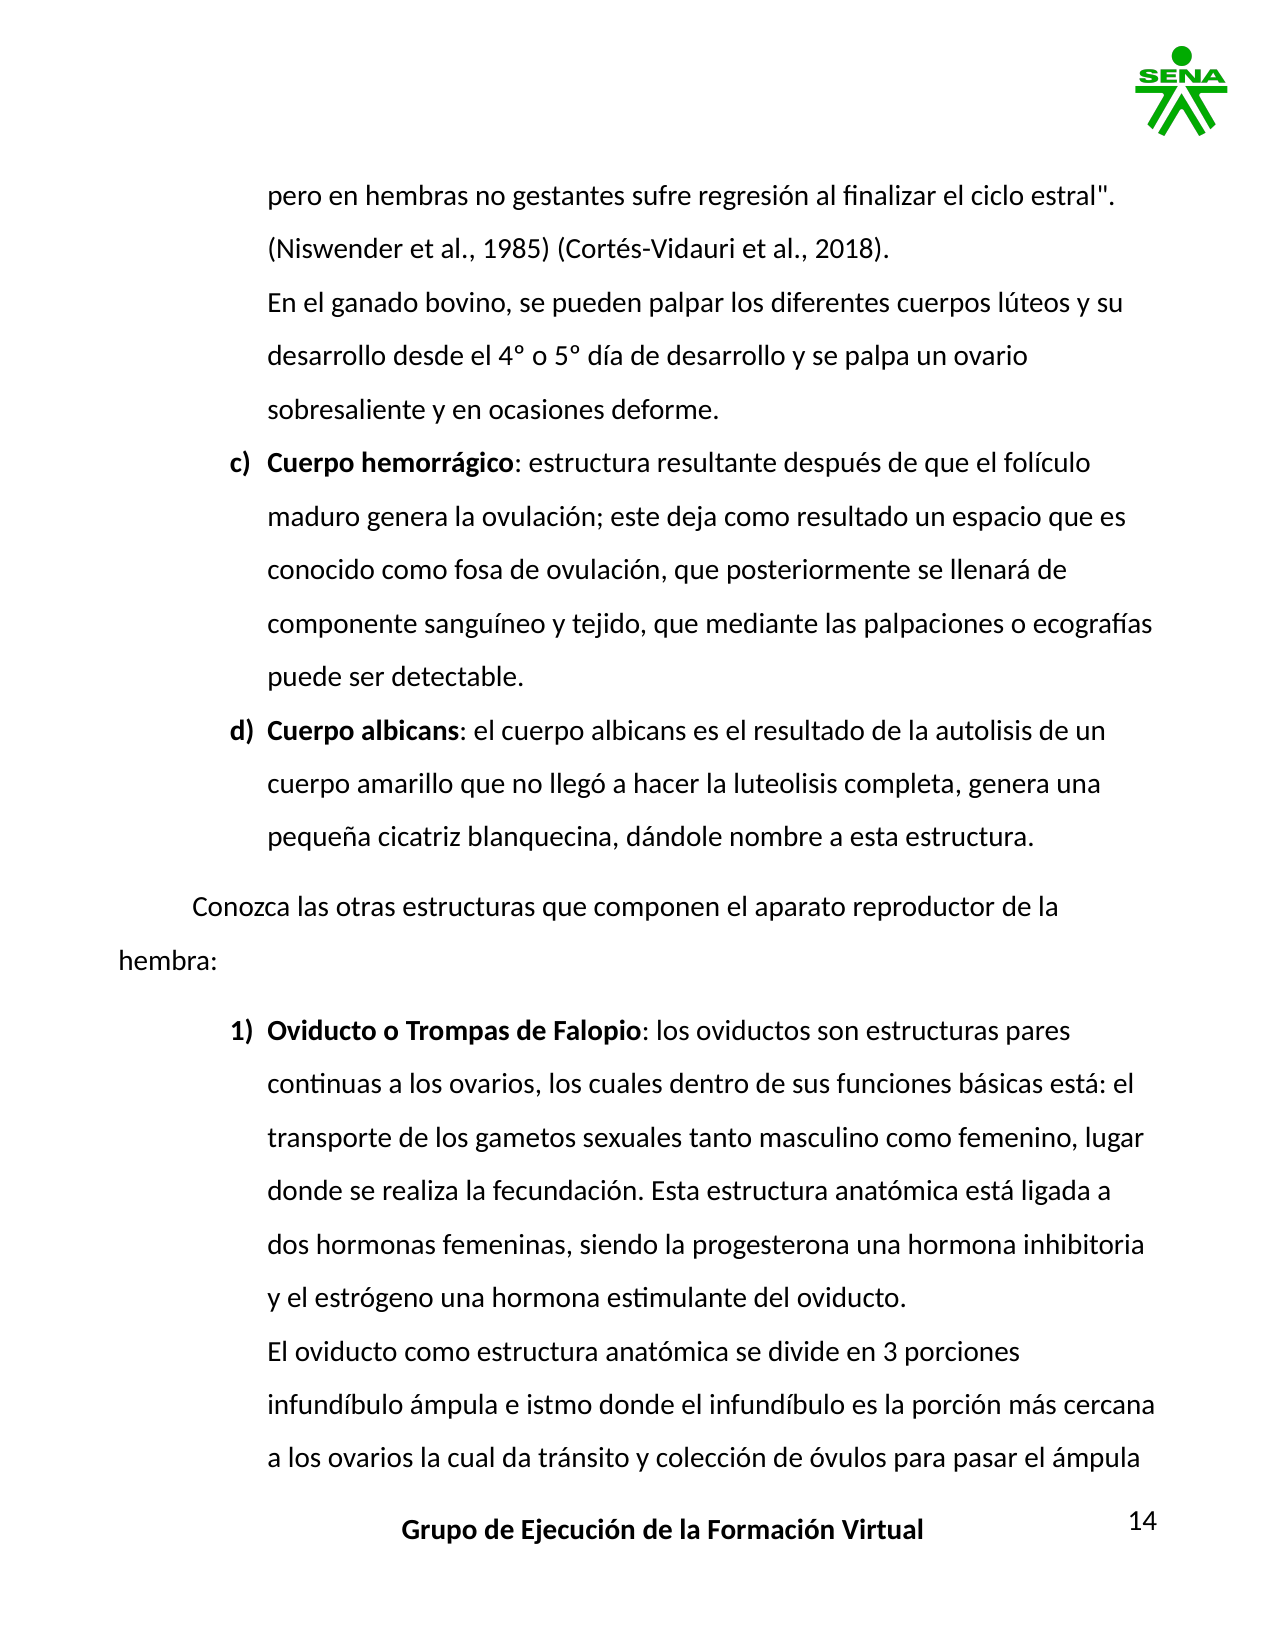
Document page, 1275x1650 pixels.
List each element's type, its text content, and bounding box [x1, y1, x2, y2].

list Cuerpo hemorrágico: estructura resultante después de que el folículo maduro genera la ovulación; este deja como resultado un espacio que es conocido como fosa de ovulación, que posteriormente se llenará de componente sanguíneo y tejido, que mediante las palpaciones o ecografías puede ser detectable. [229, 444, 1157, 694]
list En el ganado bovino, se pueden palpar los diferentes cuerpos lúteos y su desarrollo desde el 4º o 5º día de desarrollo y se palpa un ovario sobresaliente y en ocasiones deforme. [267, 284, 1157, 427]
text Conozca las otras estructuras que componen el aparato reproductor de la hembra: [118, 888, 1157, 978]
list Cuerpo albicans: el cuerpo albicans es el resultado de la autolisis de un cuerpo amarillo que no llegó a hacer la luteolisis completa, genera una pequeña cicatriz blanquecina, dándole nombre a esta estructura. [229, 712, 1157, 854]
picture [1135, 46, 1228, 136]
list Oviducto o Trompas de Falopio: los oviductos son estructuras pares continuas a los ovarios, los cuales dentro de sus funciones básicas está: el transporte de los gametos sexuales tanto masculino como femenino, lugar donde se realiza la fecundación. Esta estructura anatómica está ligada a dos hormonas femeninas, siendo la progesterona una hormona inhibitoria y el estrógeno una hormona estimulante del oviducto. [229, 1012, 1157, 1315]
